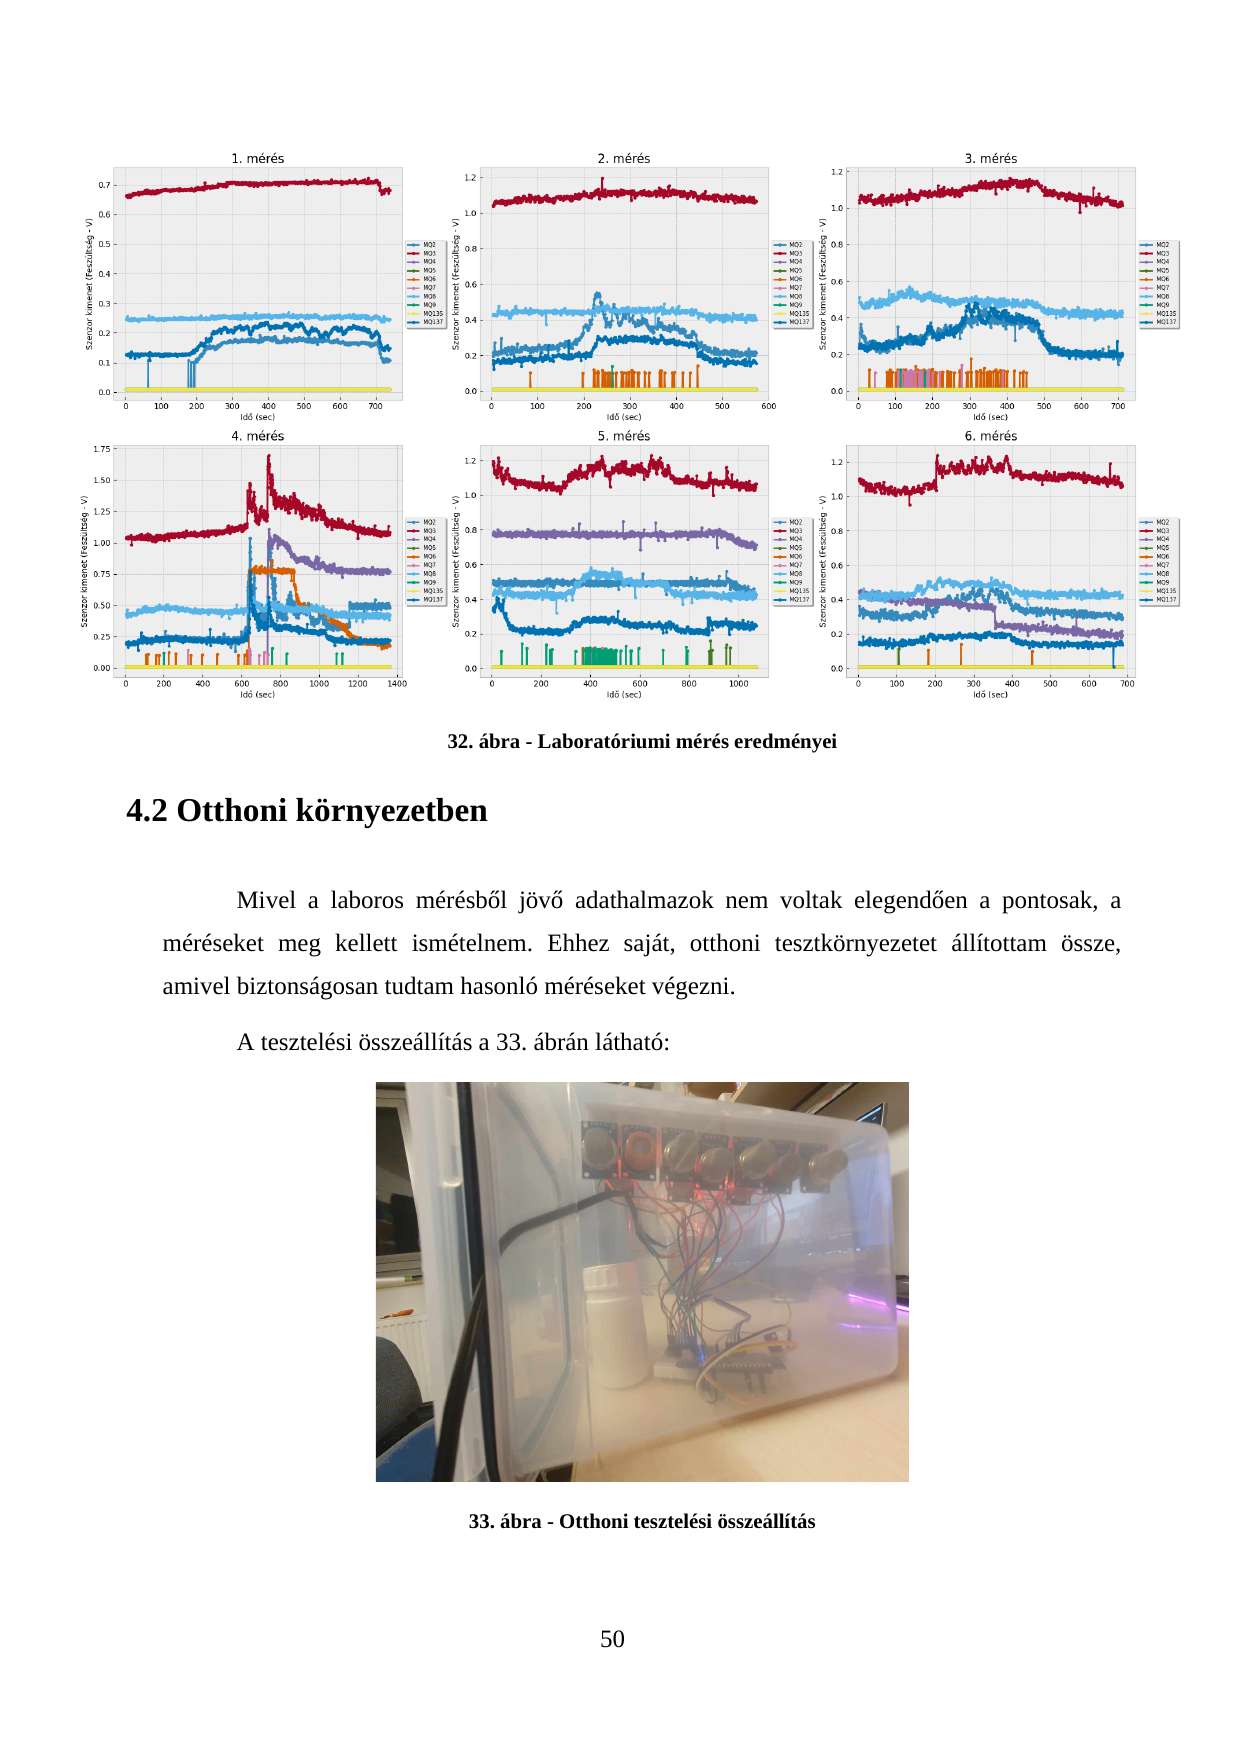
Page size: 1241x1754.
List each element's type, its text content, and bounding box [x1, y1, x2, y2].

text Mivel a laboros mérésből jövő adathalmazok nem voltak elegendően a pontosak, a méréseket meg kellett ismételnem. Ehhez saját, otthoni tesztkörnyezetet állítottam össze, amivel biztonságosan tudtam hasonló méréseket végezni. [162, 885, 1122, 1000]
text 32. ábra - Laboratóriumi mérés eredményei [162, 729, 1122, 753]
text 33. ábra - Otthoni tesztelési összeállítás [162, 1509, 1122, 1533]
text A tesztelési összeállítás a 33. ábrán látható: [162, 1027, 1122, 1056]
subtitle Otthoni környezetben [126, 790, 1122, 828]
picture [375, 1082, 909, 1482]
picture [75, 147, 1181, 703]
